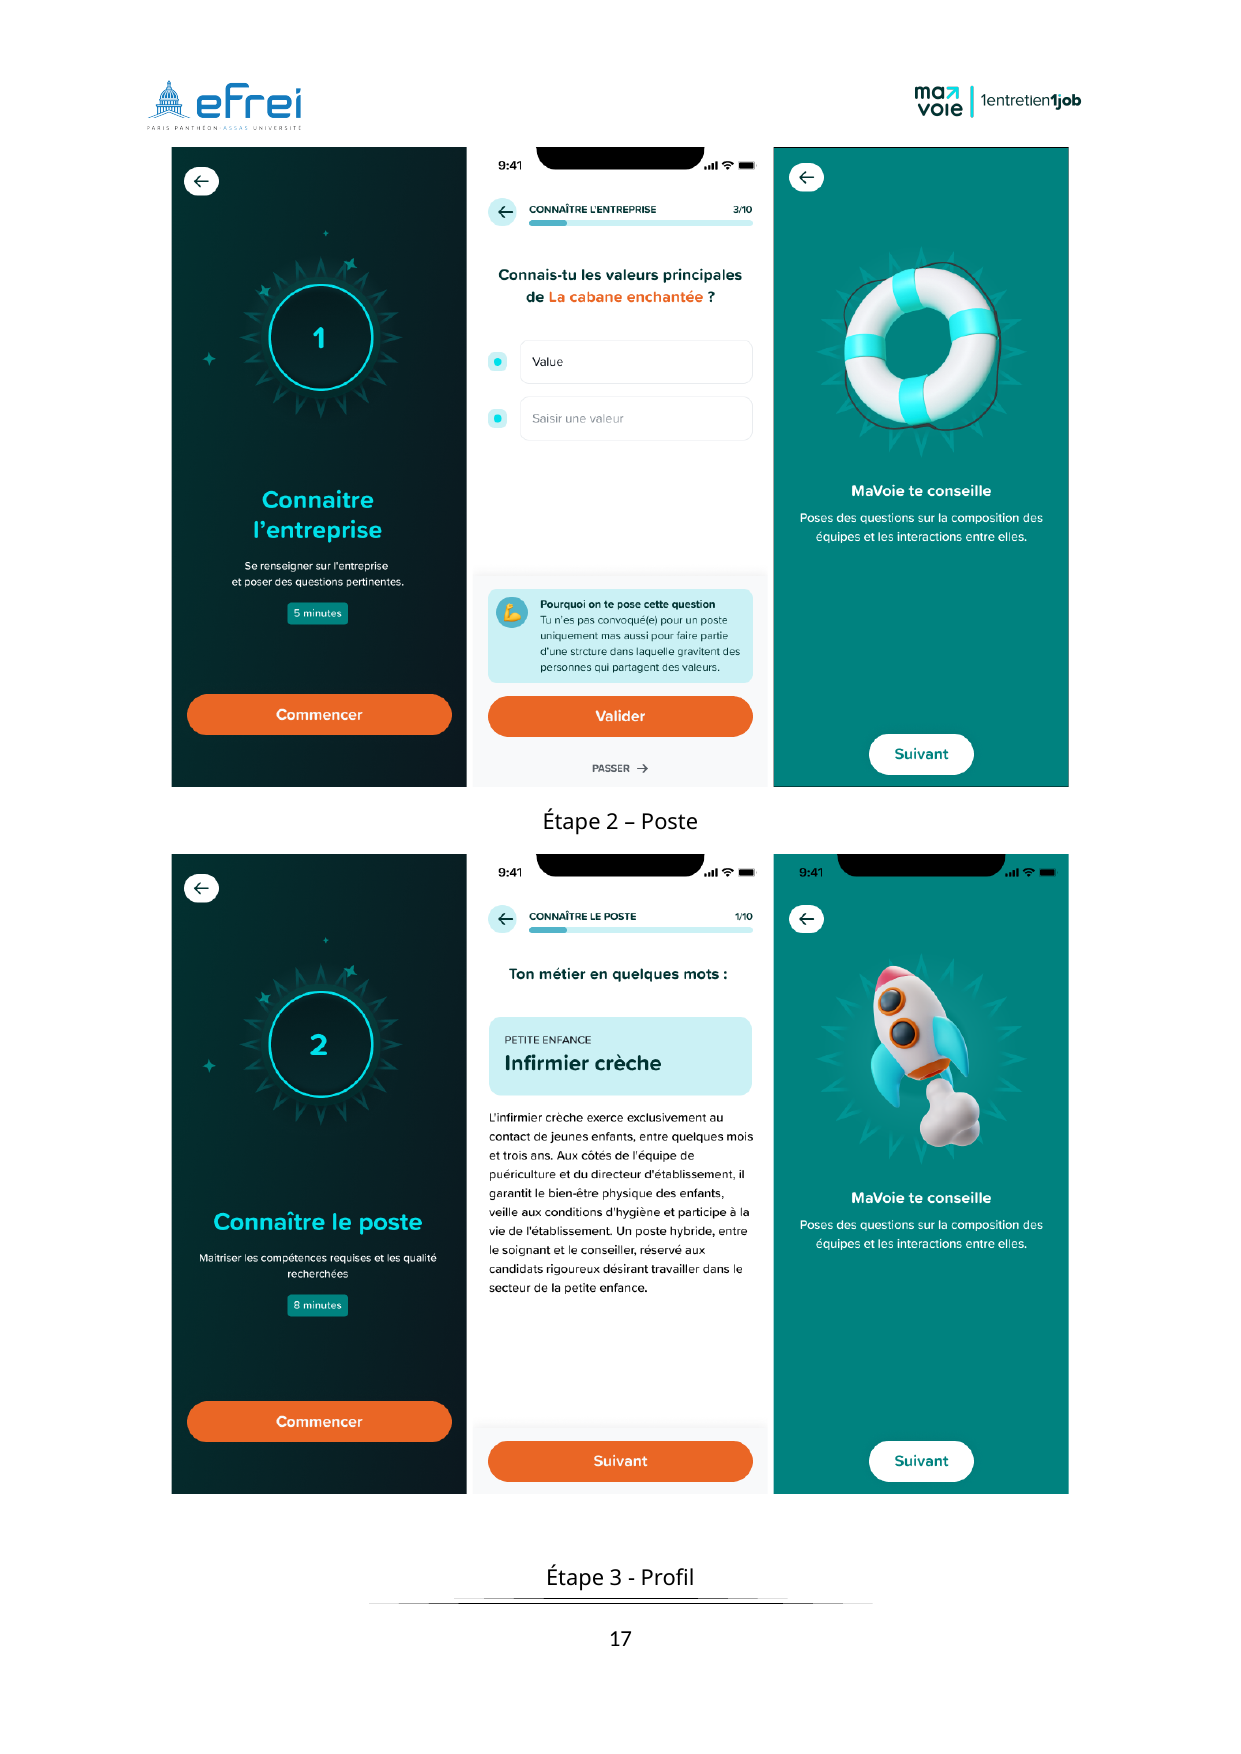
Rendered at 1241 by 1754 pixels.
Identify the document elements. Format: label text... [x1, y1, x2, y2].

picture [773, 854, 1069, 1494]
picture [472, 147, 768, 787]
picture [903, 73, 1093, 130]
picture [472, 854, 768, 1494]
picture [147, 80, 301, 130]
text Étape 3 - Profil [148, 1562, 1093, 1591]
picture [171, 147, 467, 787]
picture [171, 854, 467, 1494]
text Étape 2 – Poste [148, 806, 1093, 836]
picture [773, 147, 1069, 787]
